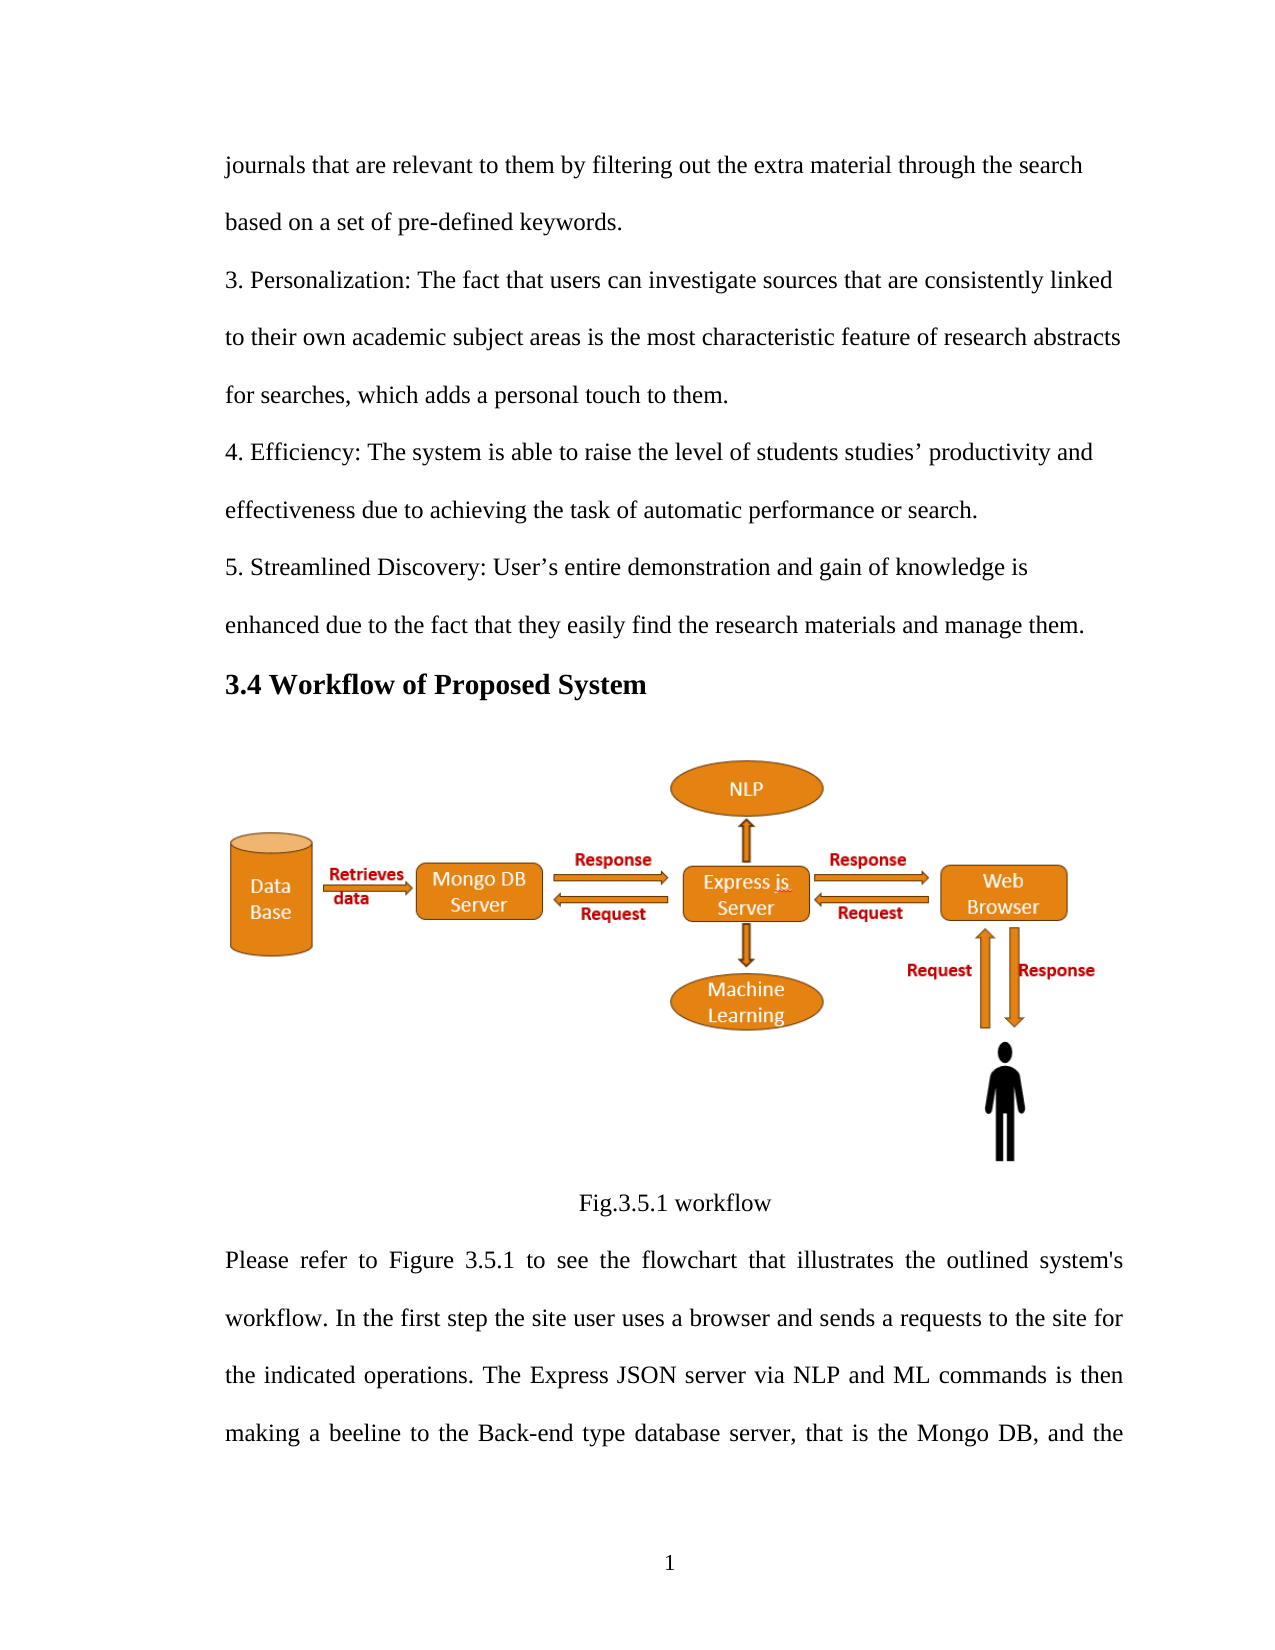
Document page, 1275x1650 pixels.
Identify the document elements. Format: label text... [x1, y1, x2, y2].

text 3. Personalization: The fact that users can investigate sources that are consistently linked to their own academic subject areas is the most characteristic feature of research abstracts for searches, which adds a personal touch to them. [225, 265, 1125, 409]
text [225, 150, 1125, 236]
text 4. Efficiency: The system is able to raise the level of students studies’ productivity and effectiveness due to achieving the task of automatic performance or search. [225, 437, 1125, 524]
text Fig.3.5.1 workflow [225, 1188, 1125, 1217]
text 5. Streamlined Discovery: User’s entire demonstration and gain of knowledge is enhanced due to the fact that they easily find the research materials and manage them. [225, 552, 1125, 639]
picture [225, 727, 1100, 1162]
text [225, 1246, 1125, 1447]
